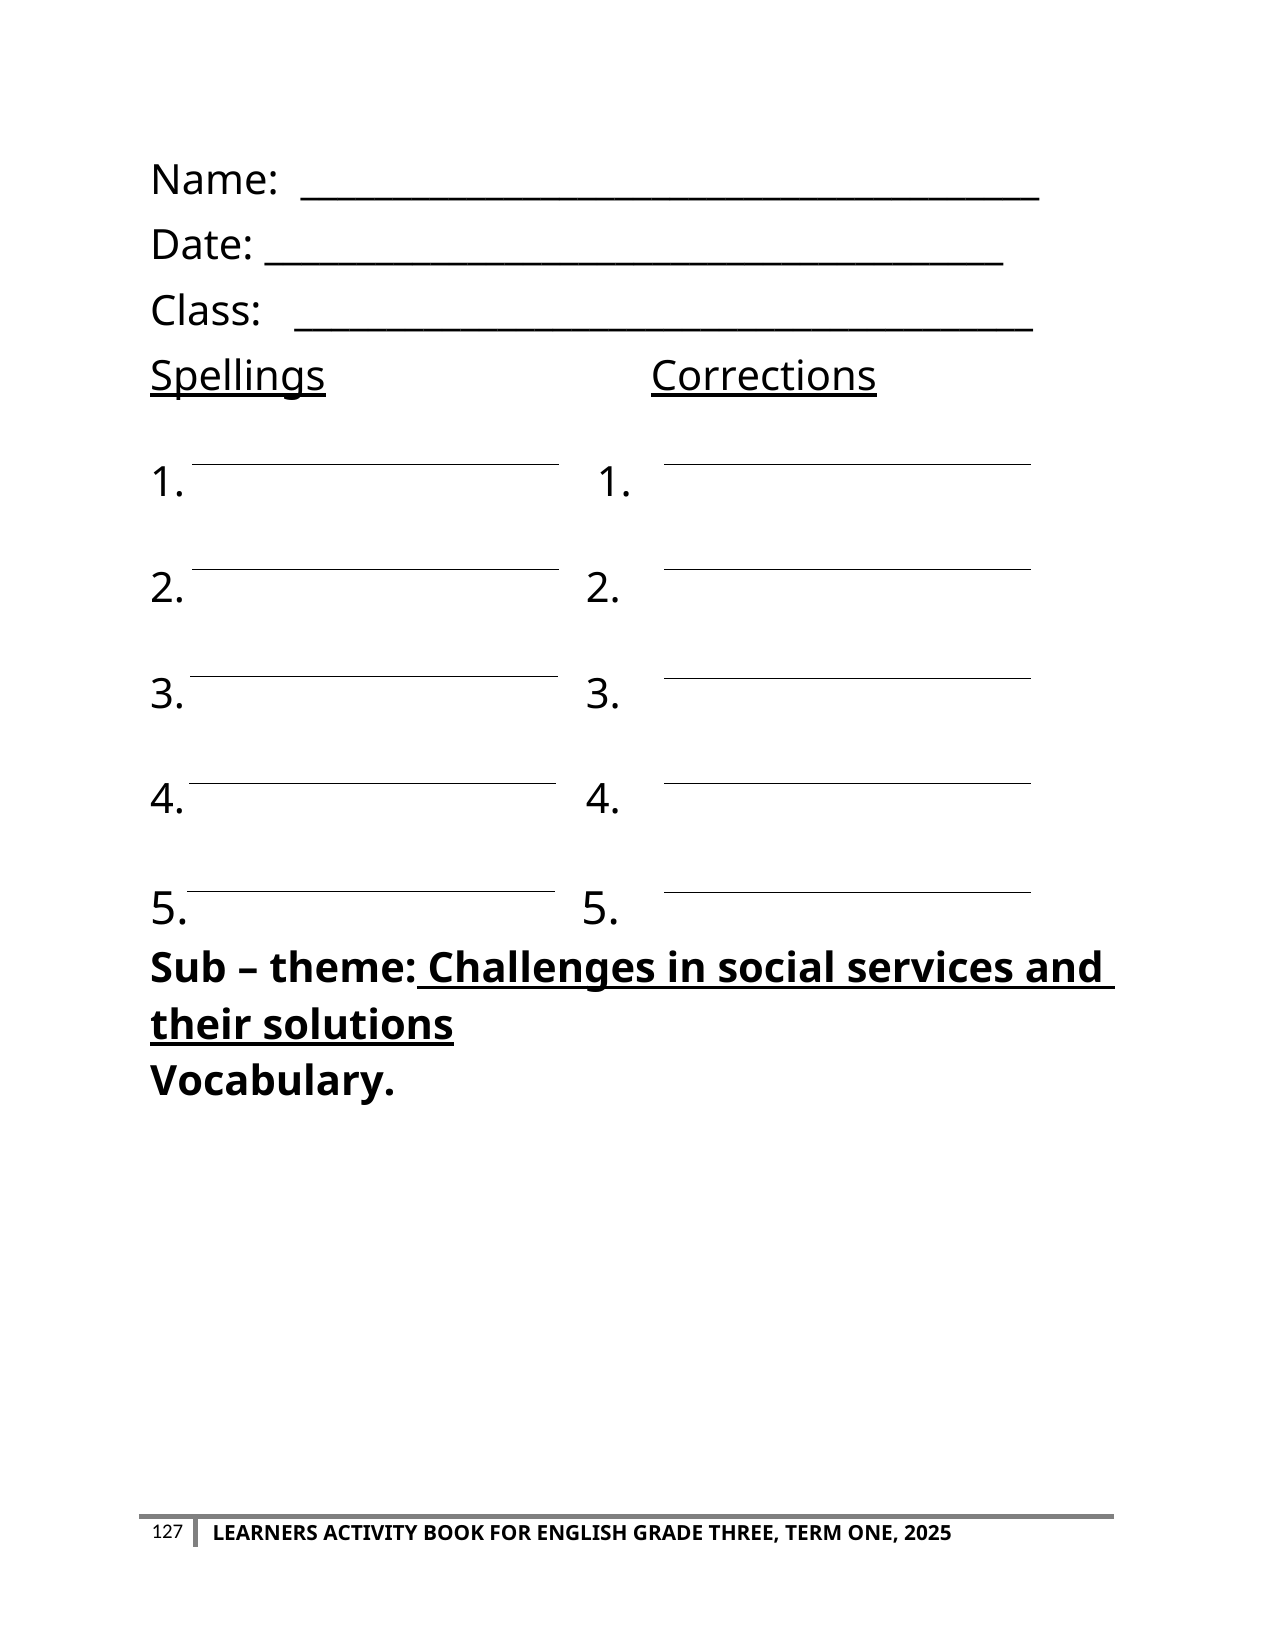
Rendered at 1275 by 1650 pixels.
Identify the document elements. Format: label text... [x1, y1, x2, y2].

text 4. 4. [150, 769, 1125, 826]
text Name: ________________________________________ [150, 150, 1125, 207]
text Sub – theme: Challenges in social services and their solutions [150, 938, 1125, 1051]
text Date: ________________________________________ [150, 215, 1125, 272]
text Vocabulary. [150, 1051, 1125, 1108]
text 2. 2. [150, 557, 1125, 614]
text Spellings Corrections [150, 346, 1125, 402]
text 5. 5. [150, 875, 1125, 938]
text 1. 1. [150, 452, 1125, 508]
text Class: ________________________________________ [150, 280, 1125, 337]
text 3. 3. [150, 663, 1125, 720]
